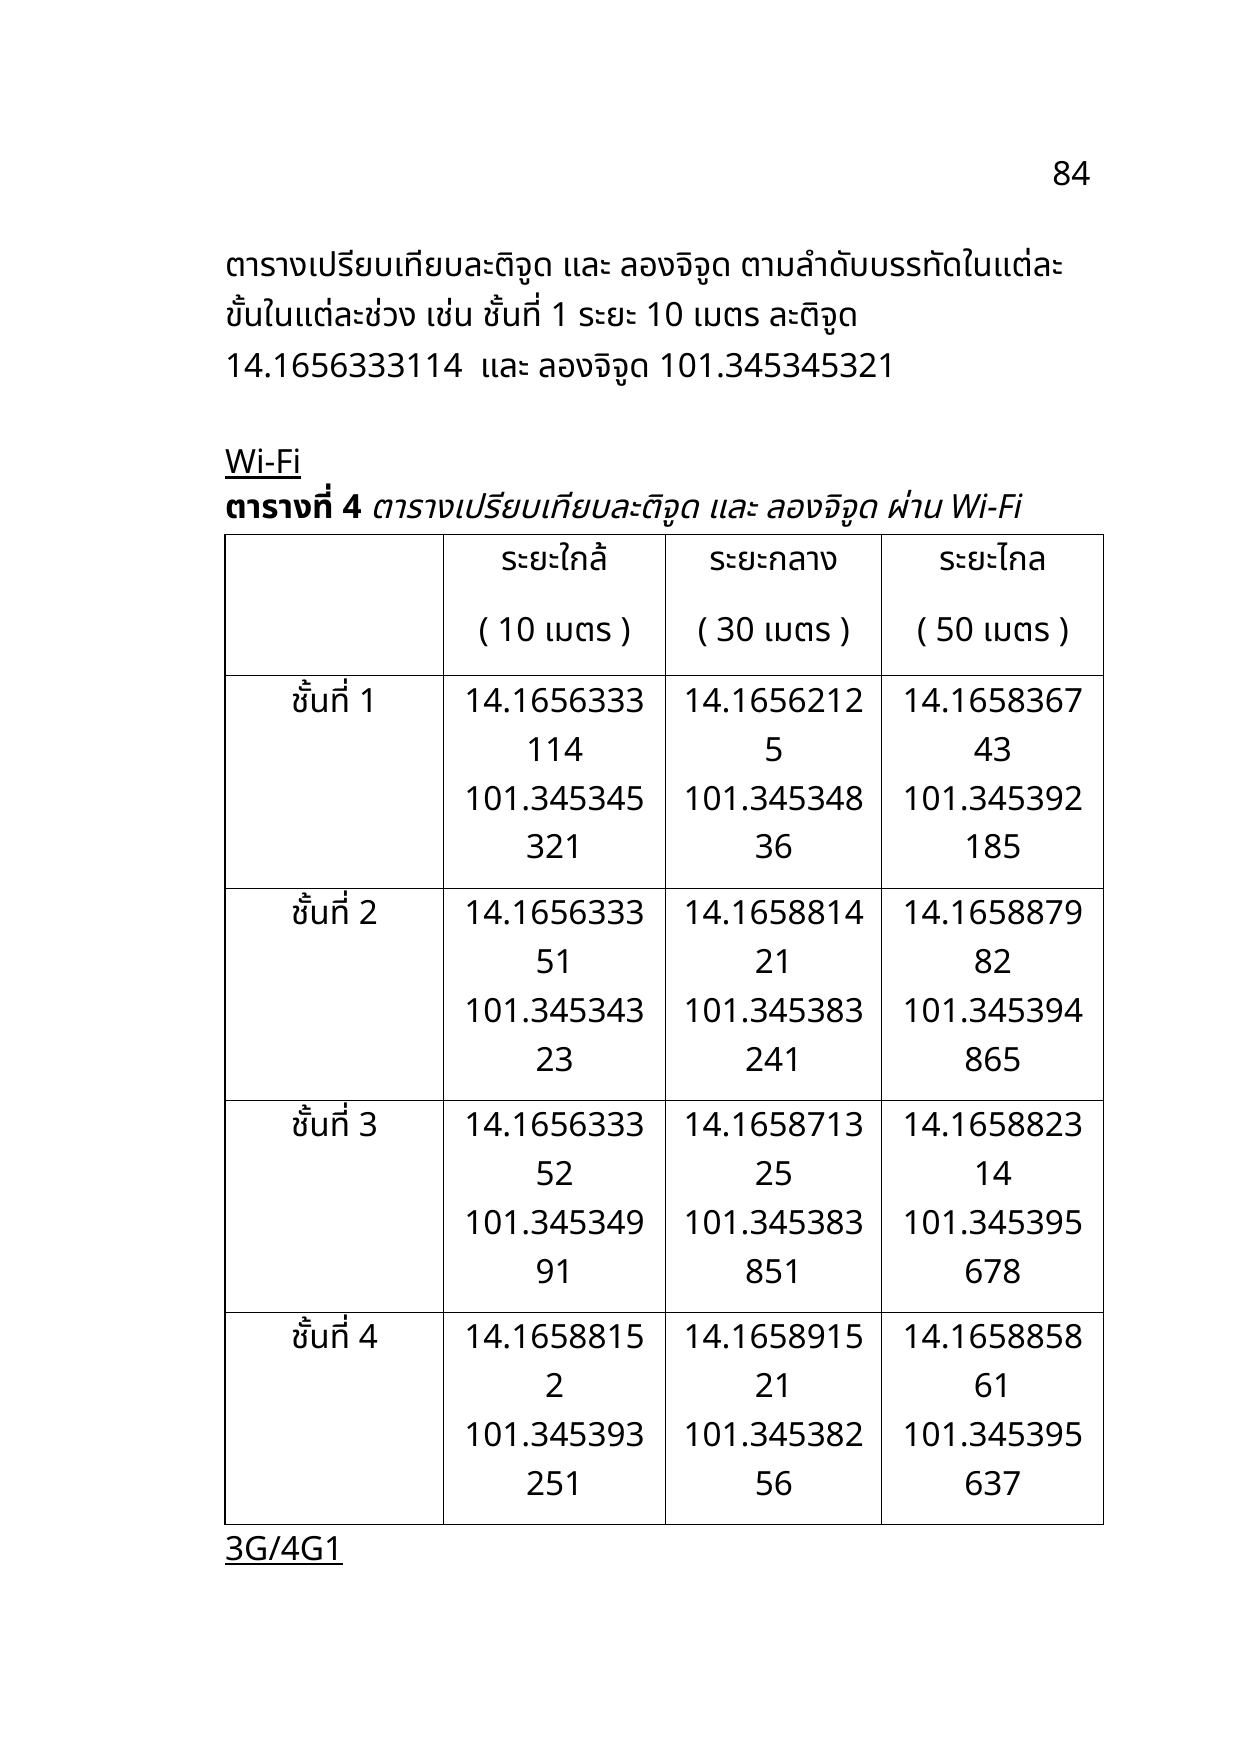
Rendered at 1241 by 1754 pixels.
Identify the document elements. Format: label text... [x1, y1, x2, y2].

table_header [226, 535, 443, 675]
text ตารางเปรียบเทียบละติจูด และ ลองจิจูด ตามลำดับบรรทัดในแต่ละขั้นในแต่ละช่วง เช่น ชั้นที่ 1 ระยะ 10 เมตร ละติจูด 14.1656333114 และ ลองจิจูด 101.345345321 [225, 241, 1090, 392]
table_cell 14.165885861 101.345395637 [882, 1313, 1103, 1524]
table_cell 14.16588152 101.345393251 [444, 1313, 665, 1524]
text ตารางที่ 4 ตารางเปรียบเทียบละติจูด และ ลองจิจูด ผ่าน Wi-Fi [225, 483, 1090, 534]
table_cell 14.165633352 101.34534991 [444, 1101, 665, 1312]
table_cell 14.165881421 101.345383241 [666, 889, 881, 1099]
table_cell 14.1656333114 101.345345321 [444, 676, 665, 887]
table_cell ชั้นที่ 2 [226, 889, 443, 1099]
table_header ระยะไกล ( 50 เมตร ) [882, 535, 1103, 675]
table_cell ชั้นที่ 4 [226, 1313, 443, 1524]
table_cell 14.165887982 101.345394865 [882, 889, 1103, 1099]
table_cell 14.16562125 101.34534836 [666, 676, 881, 887]
table_cell 14.165633351 101.34534323 [444, 889, 665, 1099]
table_cell 14.165891521 101.34538256 [666, 1313, 881, 1524]
table_header ระยะกลาง ( 30 เมตร ) [666, 535, 881, 675]
text Wi-Fi [225, 438, 1090, 483]
table_cell ชั้นที่ 1 [226, 676, 443, 887]
table_cell 14.165871325 101.345383851 [666, 1101, 881, 1312]
table_cell 14.165836743 101.345392185 [882, 676, 1103, 887]
table_cell ชั้นที่ 3 [226, 1101, 443, 1312]
table_cell 14.165882314 101.345395678 [882, 1101, 1103, 1312]
text 3G/4G1 [225, 1525, 1090, 1570]
table_header ระยะใกล้ ( 10 เมตร ) [444, 535, 665, 675]
